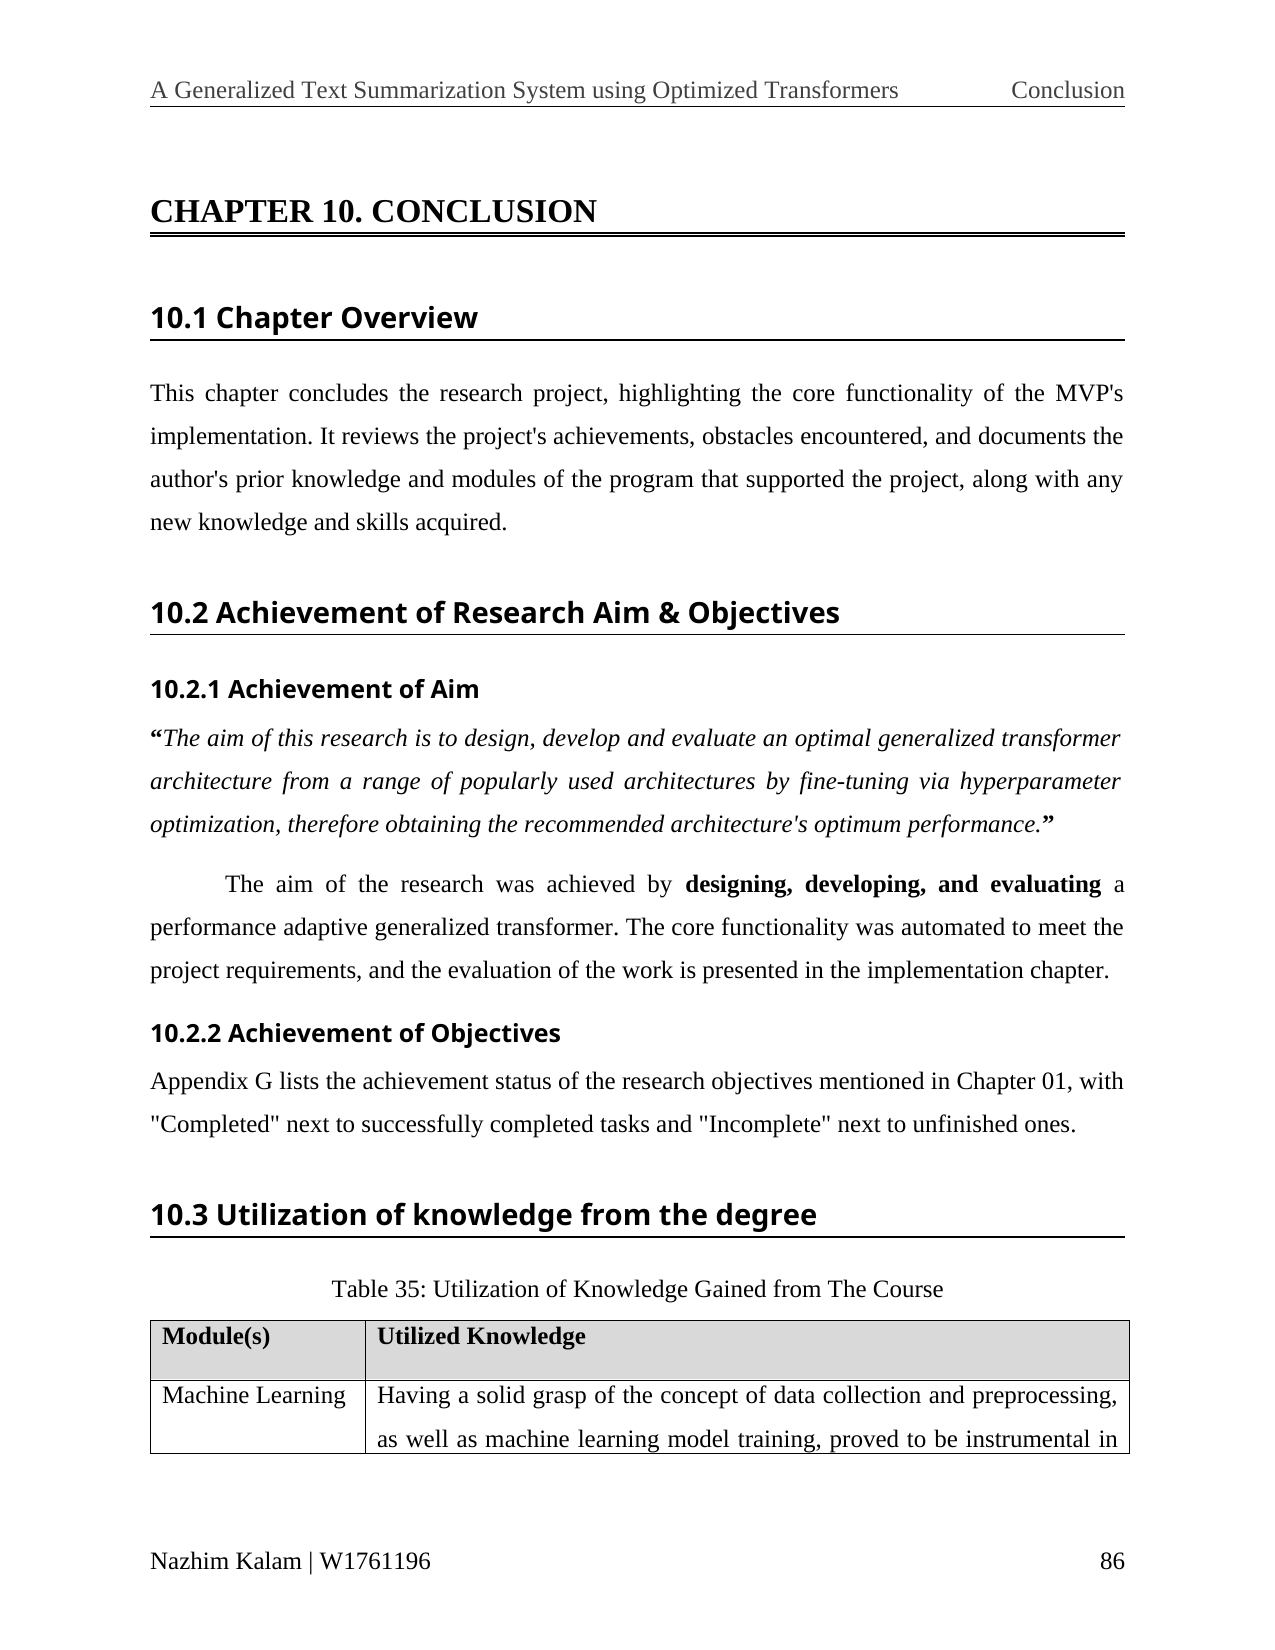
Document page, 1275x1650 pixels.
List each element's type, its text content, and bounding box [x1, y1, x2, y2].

subtitle 10.2 Achievement of Research Aim & Objectives [150, 592, 1125, 634]
text This chapter concludes the research project, highlighting the core functionality of the MVP's implementation. It reviews the project's achievements, obstacles encountered, and documents the author's prior knowledge and modules of the program that supported the project, along with any new knowledge and skills acquired. [150, 378, 1125, 536]
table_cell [366, 1381, 1129, 1452]
subtitle 10.1 Chapter Overview [150, 298, 1125, 339]
subtitle 10.3 Utilization of knowledge from the degree [150, 1194, 1125, 1236]
table_header Utilized Knowledge [366, 1321, 1129, 1379]
text “The aim of this research is to design, develop and evaluate an optimal generalized transformer architecture from a range of popularly used architectures by fine-tuning via hyperparameter optimization, therefore obtaining the recommended architecture's optimum performance.” [150, 723, 1125, 838]
text Appendix G lists the achievement status of the research objectives mentioned in Chapter 01, with "Completed" next to successfully completed tasks and "Incomplete" next to unfinished ones. [150, 1066, 1125, 1138]
subtitle 10.2.1 Achievement of Aim [150, 672, 1125, 706]
text Table 35: Utilization of Knowledge Gained from The Course [150, 1274, 1125, 1303]
text The aim of the research was achieved by designing, developing, and evaluating a performance adaptive generalized transformer. The core functionality was automated to meet the project requirements, and the evaluation of the work is presented in the implementation chapter. [150, 869, 1125, 984]
table_cell Machine Learning [151, 1381, 365, 1452]
subtitle 10.2.2 Achievement of Objectives [150, 1015, 1125, 1049]
subtitle CHAPTER 10. CONCLUSION [150, 192, 1125, 232]
table_header Module(s) [151, 1321, 365, 1379]
